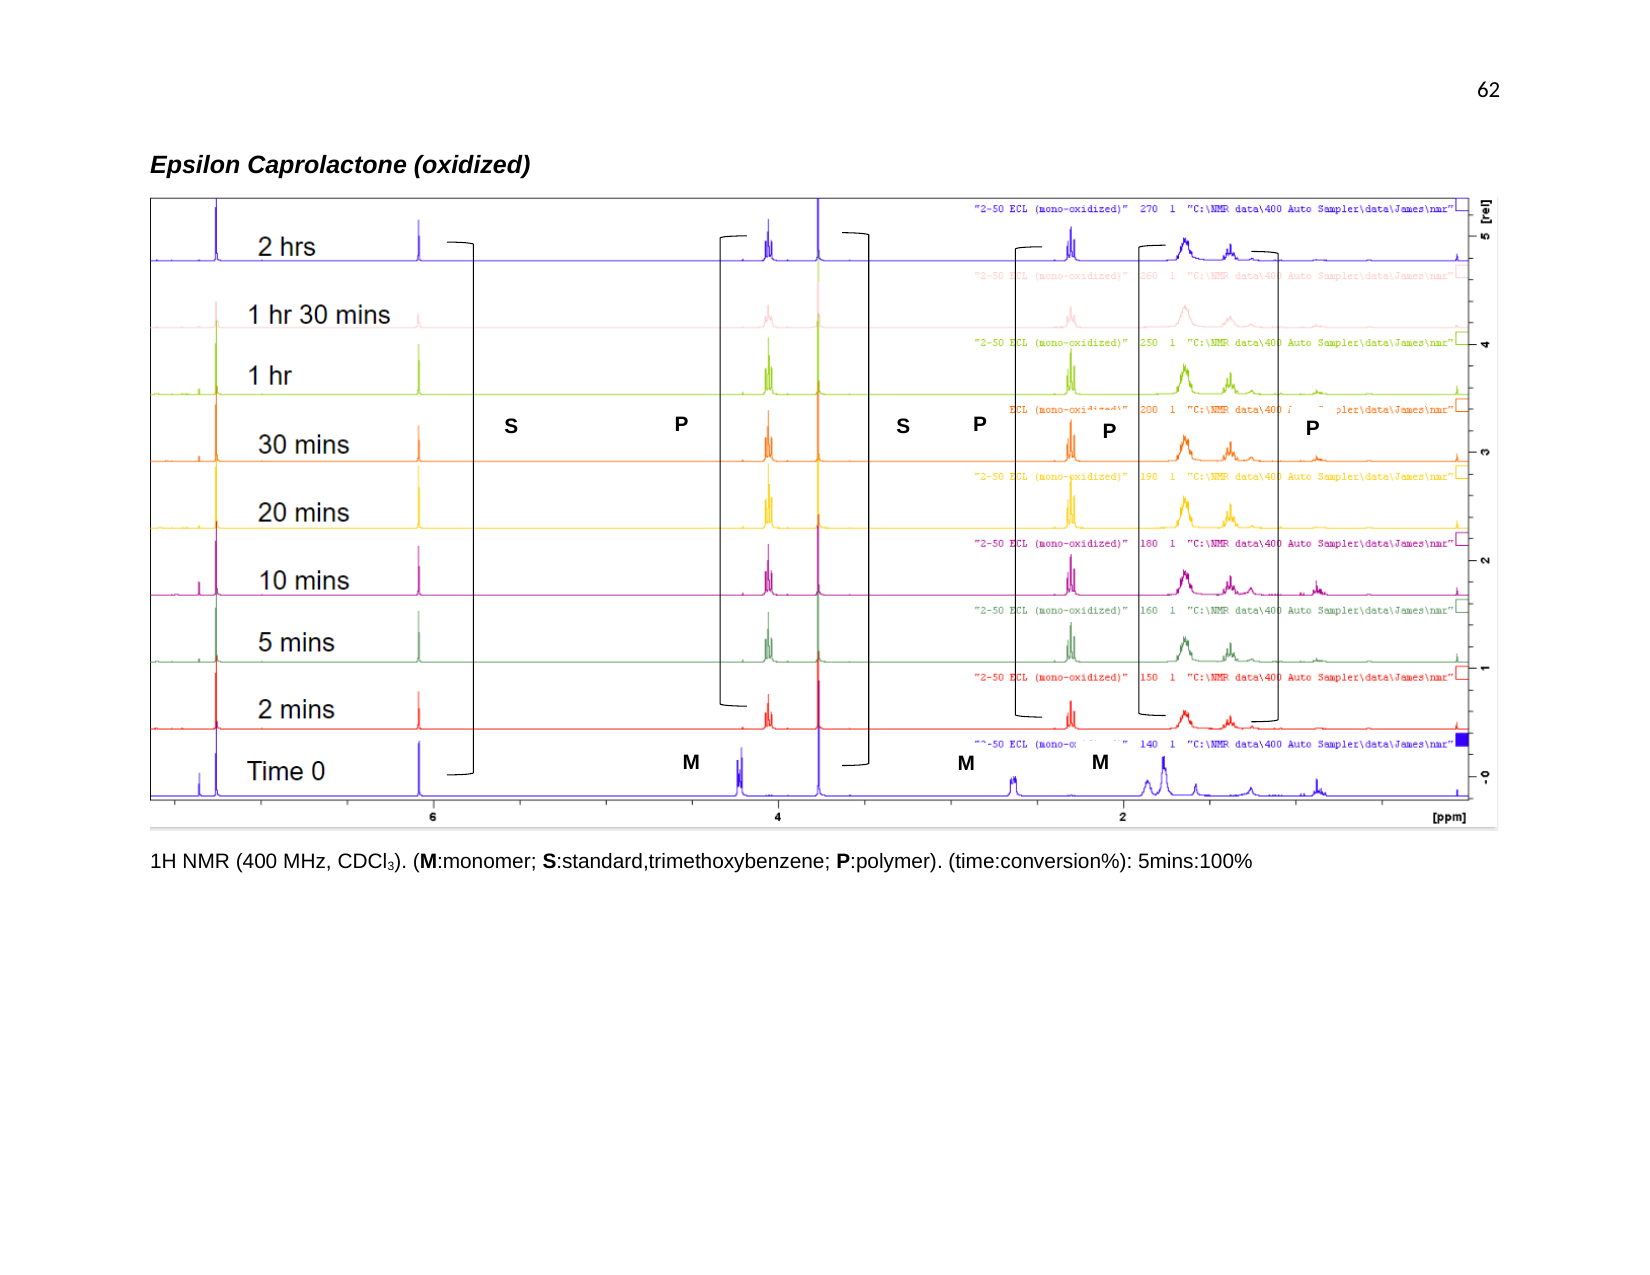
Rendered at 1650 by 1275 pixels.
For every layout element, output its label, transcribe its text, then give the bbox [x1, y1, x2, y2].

text Epsilon Caprolactone (oxidized) [150, 150, 1500, 179]
picture [150, 197, 1499, 831]
text 1H NMR (400 MHz, CDCl3). (M:monomer; S:standard,trimethoxybenzene; P:polymer). (time:conversion%): 5mins:100% [150, 849, 1500, 873]
